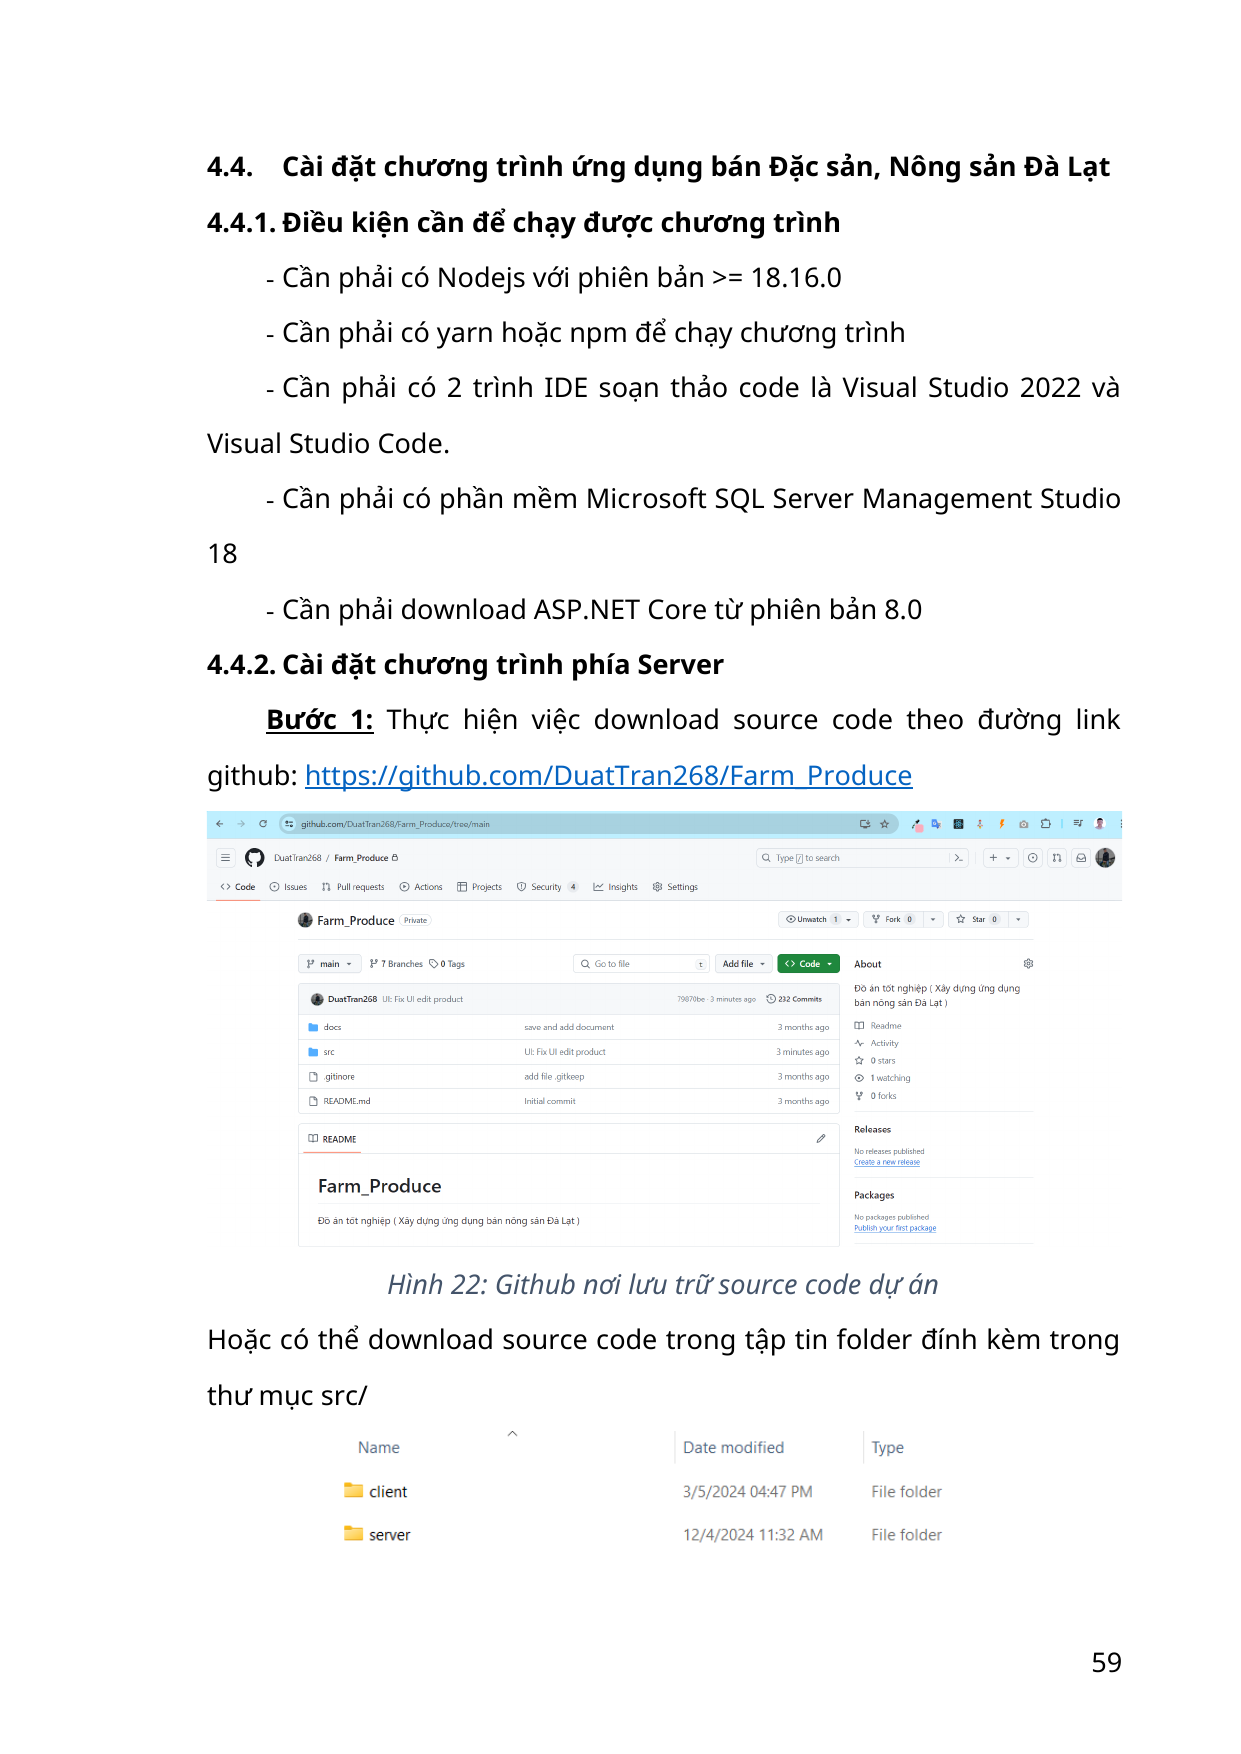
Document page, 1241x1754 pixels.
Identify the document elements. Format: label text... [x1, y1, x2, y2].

list Cần phải có 2 trình IDE soạn thảo code là Visual Studio 2022 và Visual Studio Code. [207, 369, 1122, 461]
subtitle Cài đặt chương trình phía Server [207, 646, 1122, 682]
list Cần phải có yarn hoặc npm để chạy chương trình [207, 314, 1122, 351]
picture [317, 1431, 1012, 1573]
subtitle Điều kiện cần để chạy được chương trình [207, 203, 1122, 240]
list Cần phải có phần mềm Microsoft SQL Server Management Studio 18 [207, 479, 1122, 572]
text Hình 22: Github nơi lưu trữ source code dự án [207, 1265, 1122, 1302]
picture [206, 811, 1123, 1247]
list Cần phải download ASP.NET Core từ phiên bản 8.0 [207, 590, 1122, 627]
list Cần phải có Nodejs với phiên bản >= 18.16.0 [207, 258, 1122, 295]
text Hoặc có thể download source code trong tập tin folder đính kèm trong thư mục src/ [207, 1321, 1122, 1413]
text Bước 1: Thực hiện việc download source code theo đường link github: https://github.com/DuatTran268/Farm_Produce [207, 701, 1122, 793]
subtitle Cài đặt chương trình ứng dụng bán Đặc sản, Nông sản Đà Lạt [207, 148, 1122, 184]
